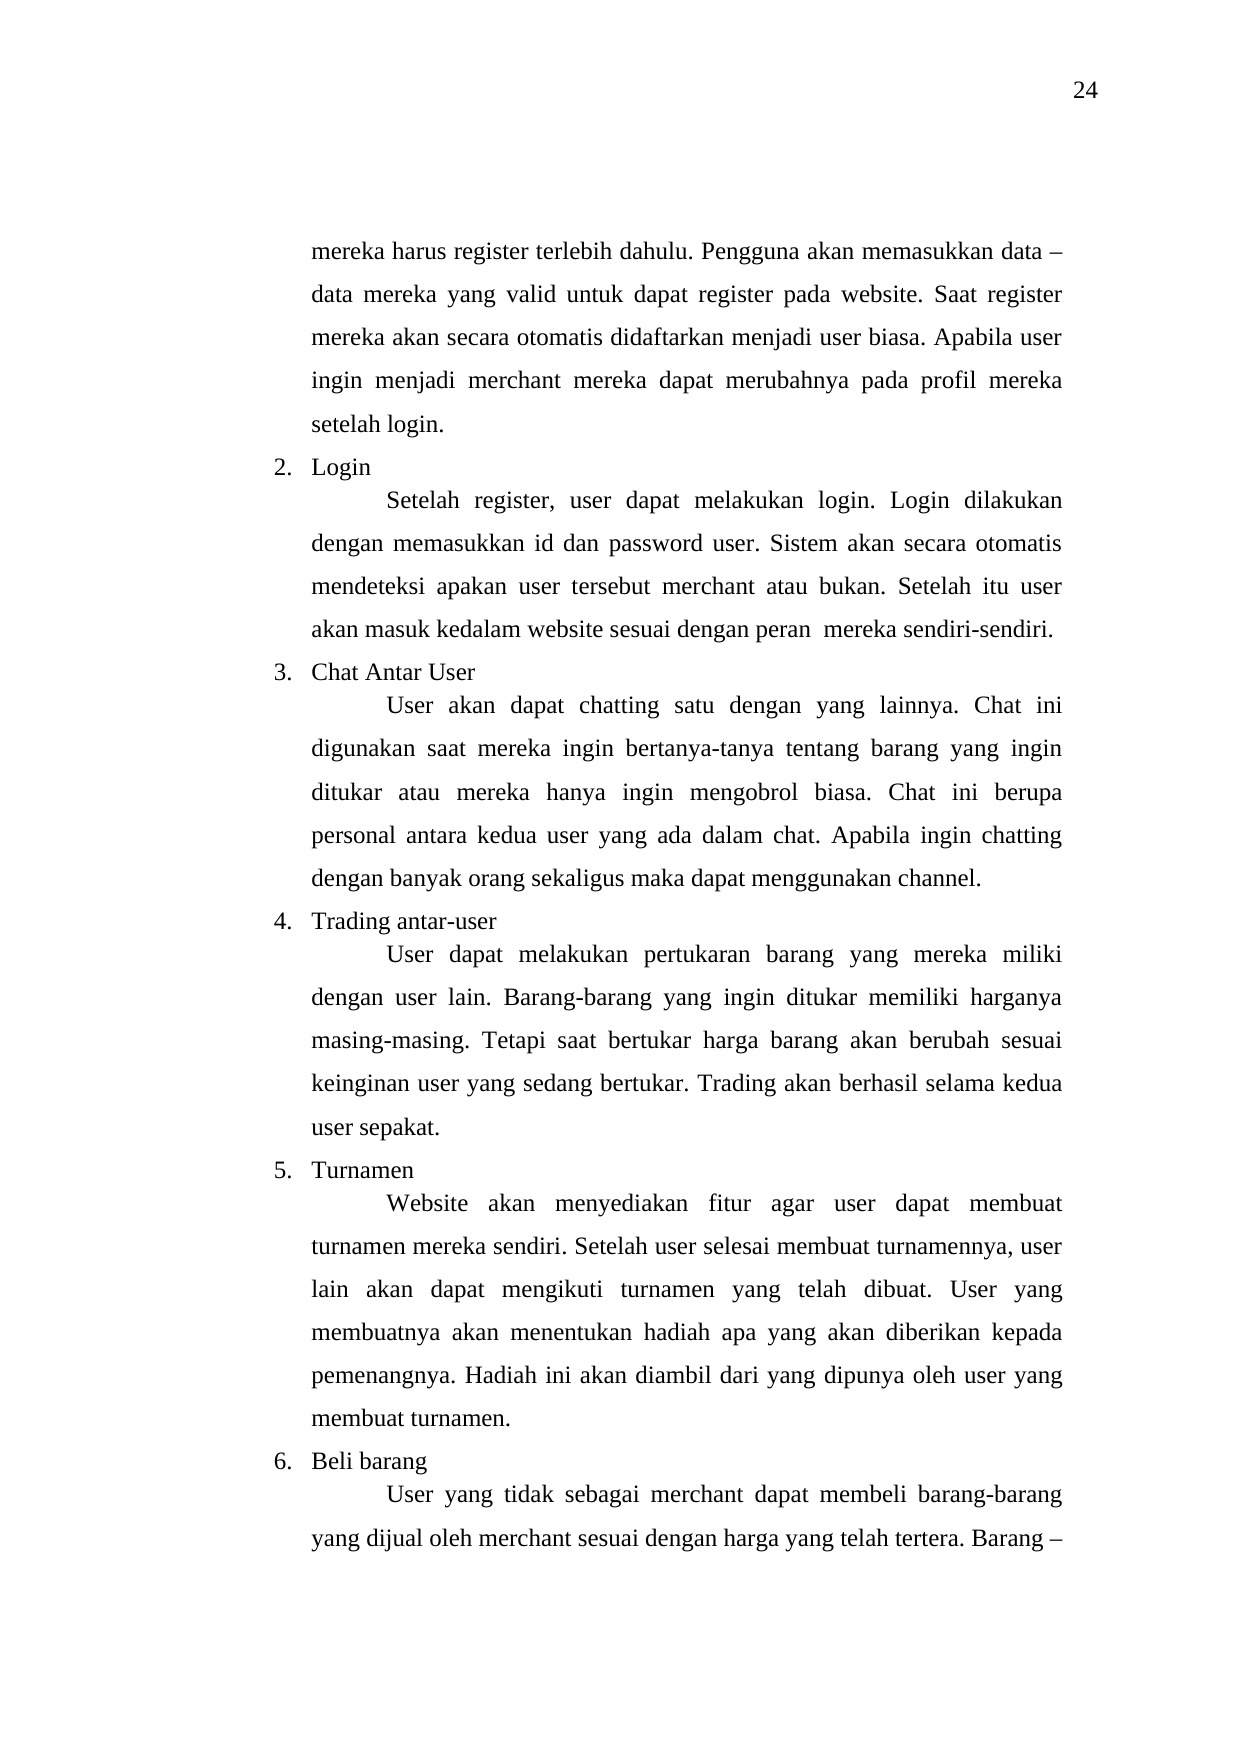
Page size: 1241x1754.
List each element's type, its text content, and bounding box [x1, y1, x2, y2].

list User dapat melakukan pertukaran barang yang mereka miliki dengan user lain. Barang-barang yang ingin ditukar memiliki harganya masing-masing. Tetapi saat bertukar harga barang akan berubah sesuai keinginan user yang sedang bertukar. Trading akan berhasil selama kedua user sepakat. [311, 939, 1063, 1140]
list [311, 236, 1063, 437]
list Setelah register, user dapat melakukan login. Login dilakukan dengan memasukkan id dan password user. Sistem akan secara otomatis mendeteksi apakan user tersebut merchant atau bukan. Setelah itu user akan masuk kedalam website sesuai dengan peran mereka sendiri-sendiri. [311, 485, 1063, 643]
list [311, 1479, 1063, 1551]
list Chat Antar User [274, 657, 1063, 686]
list Login [274, 452, 1063, 481]
list Trading antar-user [274, 906, 1063, 935]
list Beli barang [274, 1446, 1063, 1475]
list Website akan menyediakan fitur agar user dapat membuat turnamen mereka sendiri. Setelah user selesai membuat turnamennya, user lain akan dapat mengikuti turnamen yang telah dibuat. User yang membuatnya akan menentukan hadiah apa yang akan diberikan kepada pemenangnya. Hadiah ini akan diambil dari yang dipunya oleh user yang membuat turnamen. [311, 1188, 1063, 1432]
list User akan dapat chatting satu dengan yang lainnya. Chat ini digunakan saat mereka ingin bertanya-tanya tentang barang yang ingin ditukar atau mereka hanya ingin mengobrol biasa. Chat ini berupa personal antara kedua user yang ada dalam chat. Apabila ingin chatting dengan banyak orang sekaligus maka dapat menggunakan channel. [311, 690, 1063, 892]
list Turnamen [274, 1155, 1063, 1183]
